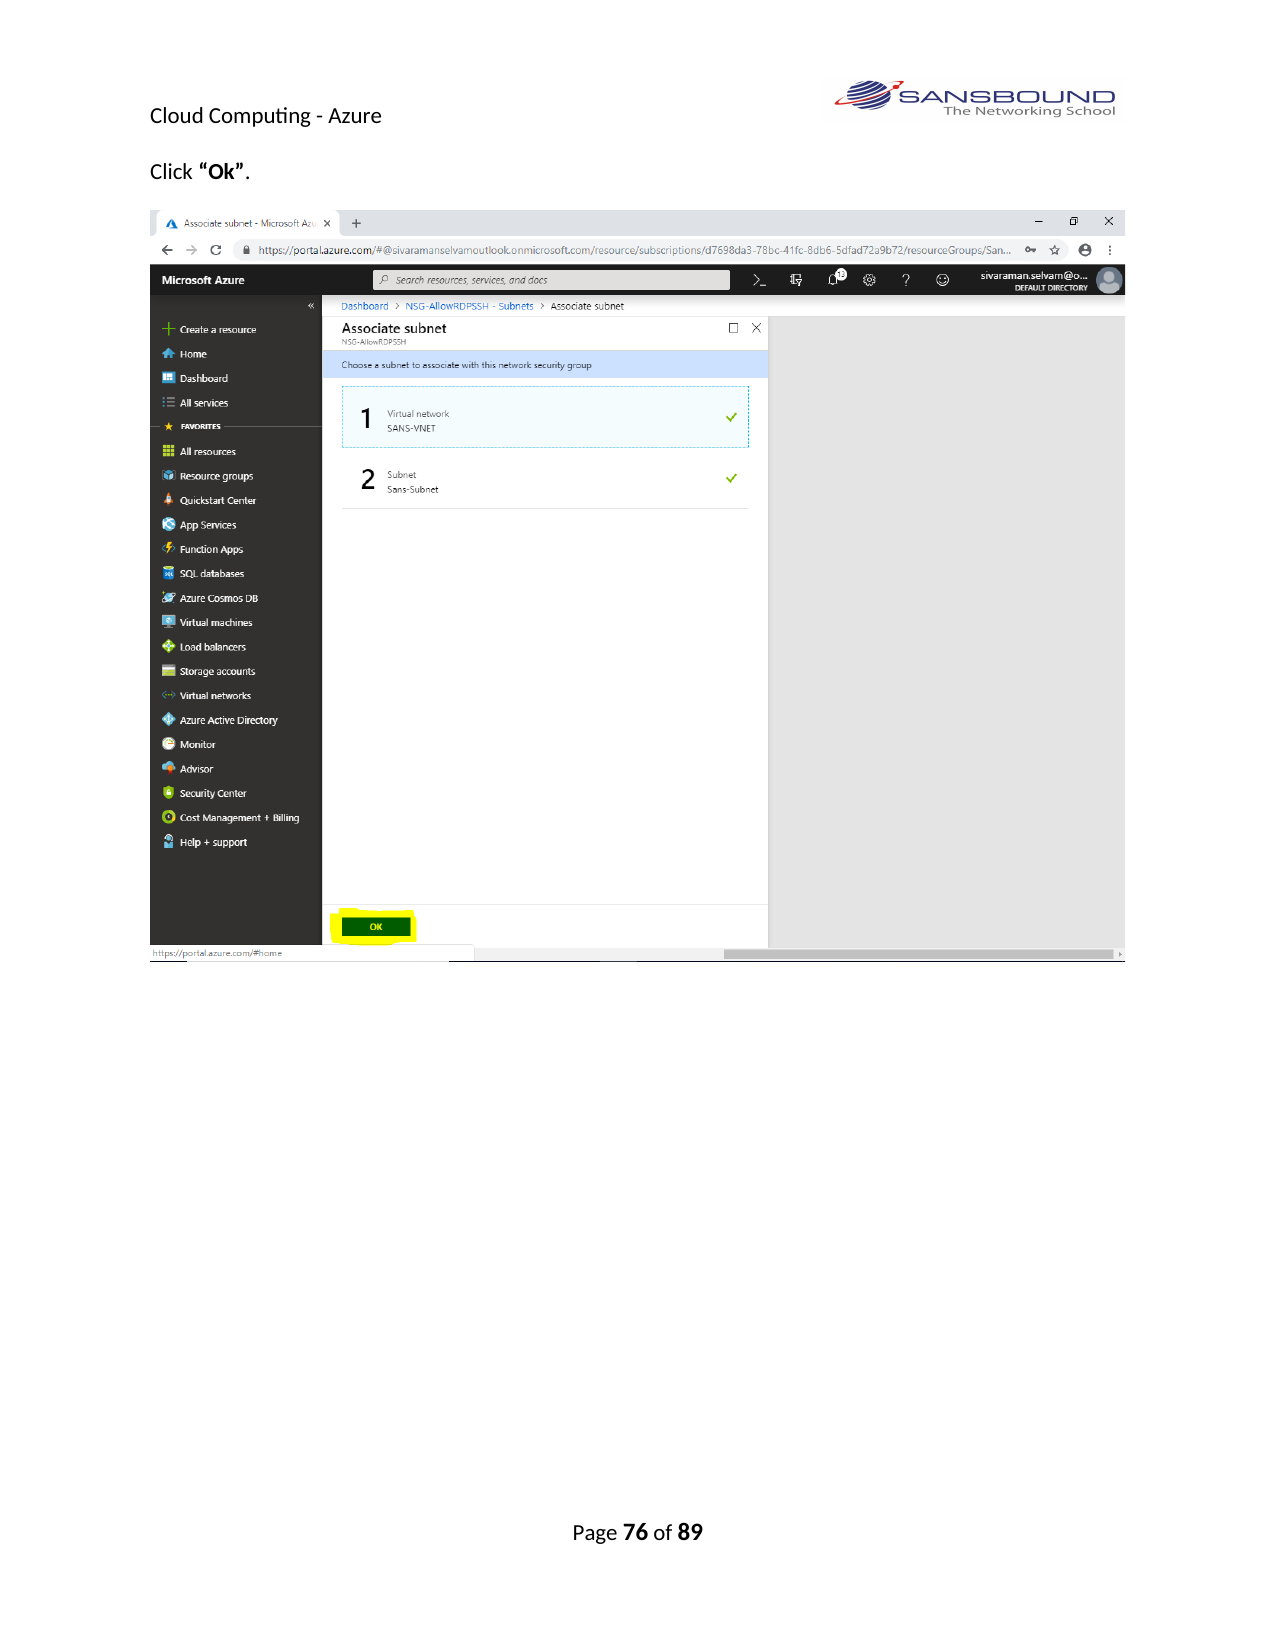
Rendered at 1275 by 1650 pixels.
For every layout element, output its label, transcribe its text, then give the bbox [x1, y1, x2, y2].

text Click “Ok”. [150, 157, 1125, 185]
picture [823, 75, 1125, 124]
picture [150, 210, 1125, 962]
